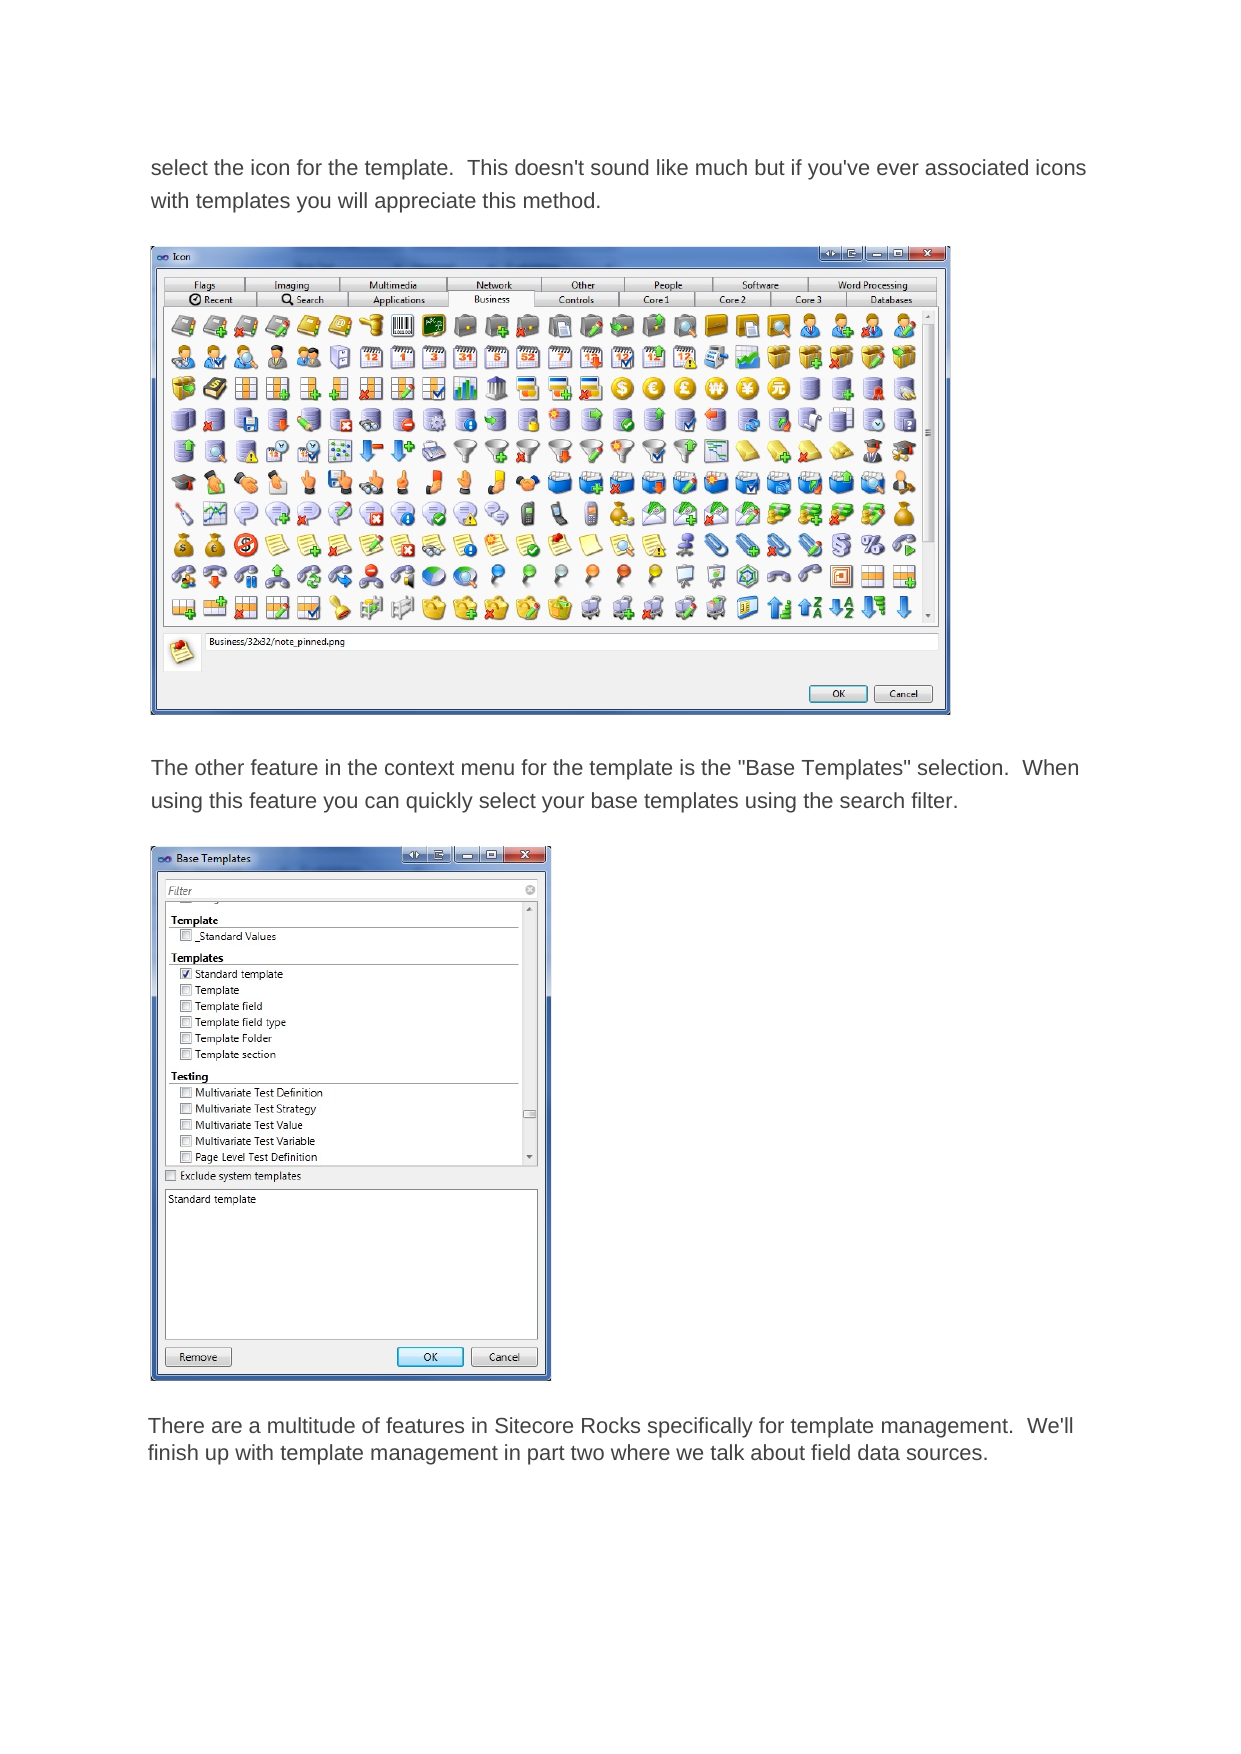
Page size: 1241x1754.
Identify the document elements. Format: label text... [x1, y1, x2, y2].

text There are a multitude of features in Sitecore Rocks specifically for template management. We'll finish up with template management in part two where we talk about field data sources. [148, 1413, 1093, 1465]
text The other feature in the context menu for the template is the "Base Templates" selection. When using this feature you can quickly select your base templates using the search filter. [151, 747, 1093, 813]
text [151, 148, 1093, 213]
picture [150, 246, 951, 715]
picture [150, 846, 552, 1381]
